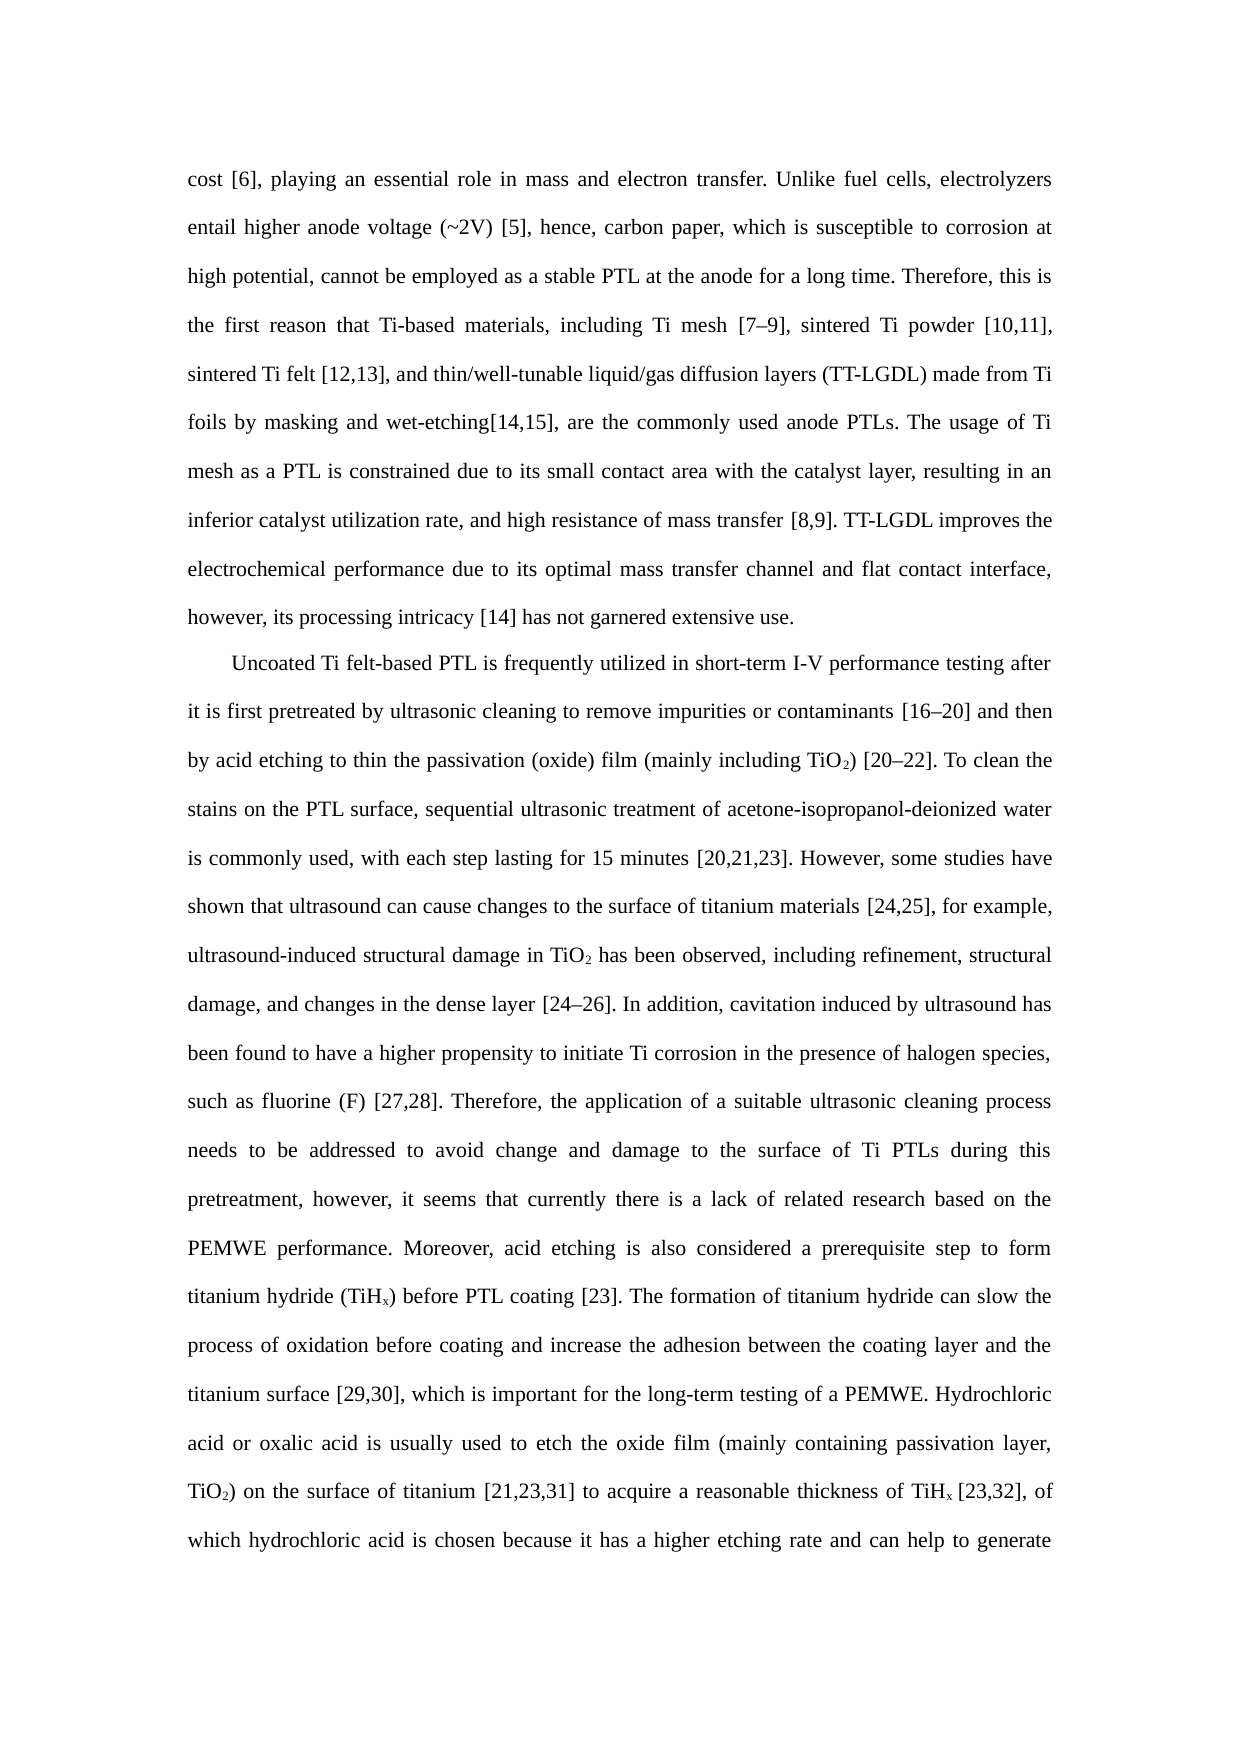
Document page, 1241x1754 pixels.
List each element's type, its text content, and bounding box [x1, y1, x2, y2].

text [187, 162, 1053, 633]
